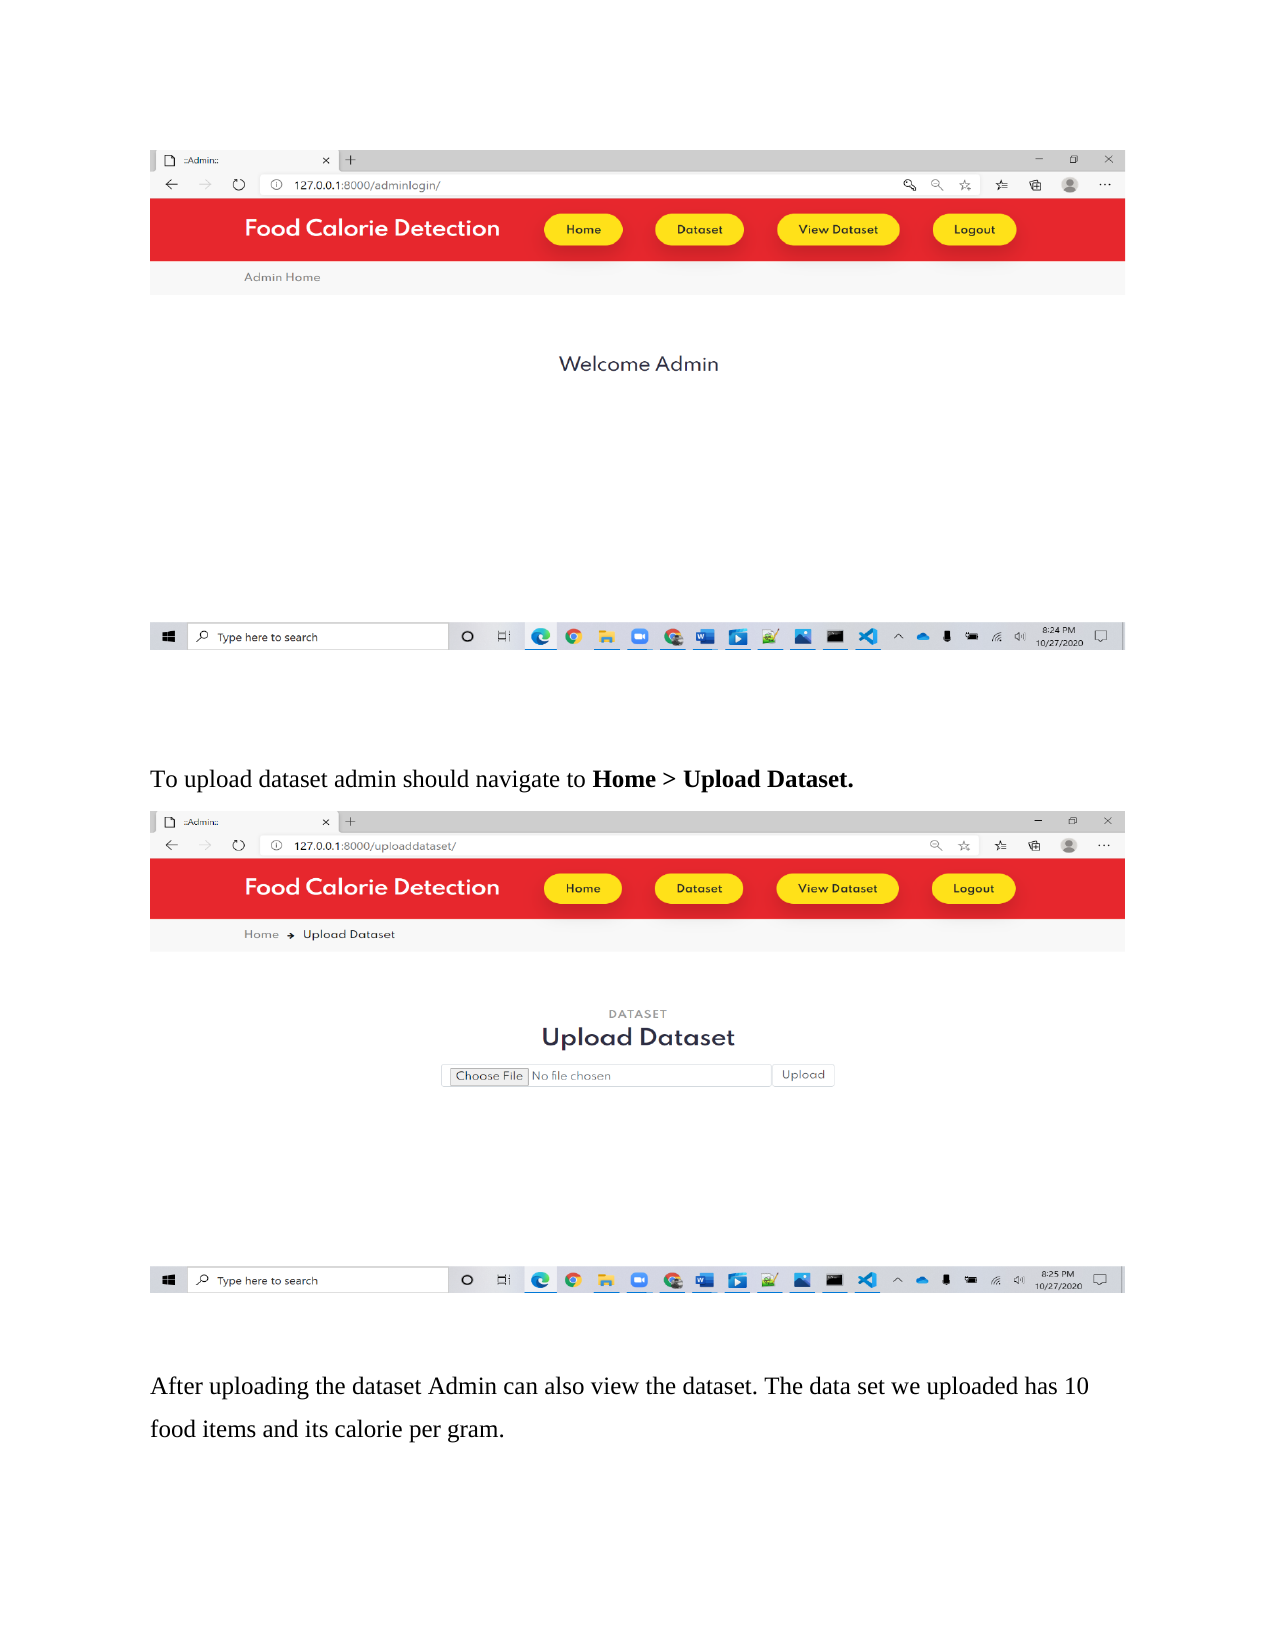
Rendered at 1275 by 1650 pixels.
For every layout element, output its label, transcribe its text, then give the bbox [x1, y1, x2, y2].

picture [150, 811, 1125, 1293]
text After uploading the dataset Admin can also view the dataset. The data set we uploaded has 10 food items and its calorie per gram. [150, 1371, 1125, 1443]
text To upload dataset admin should navigate to Home > Upload Dataset. [150, 764, 1125, 792]
picture [150, 150, 1125, 650]
